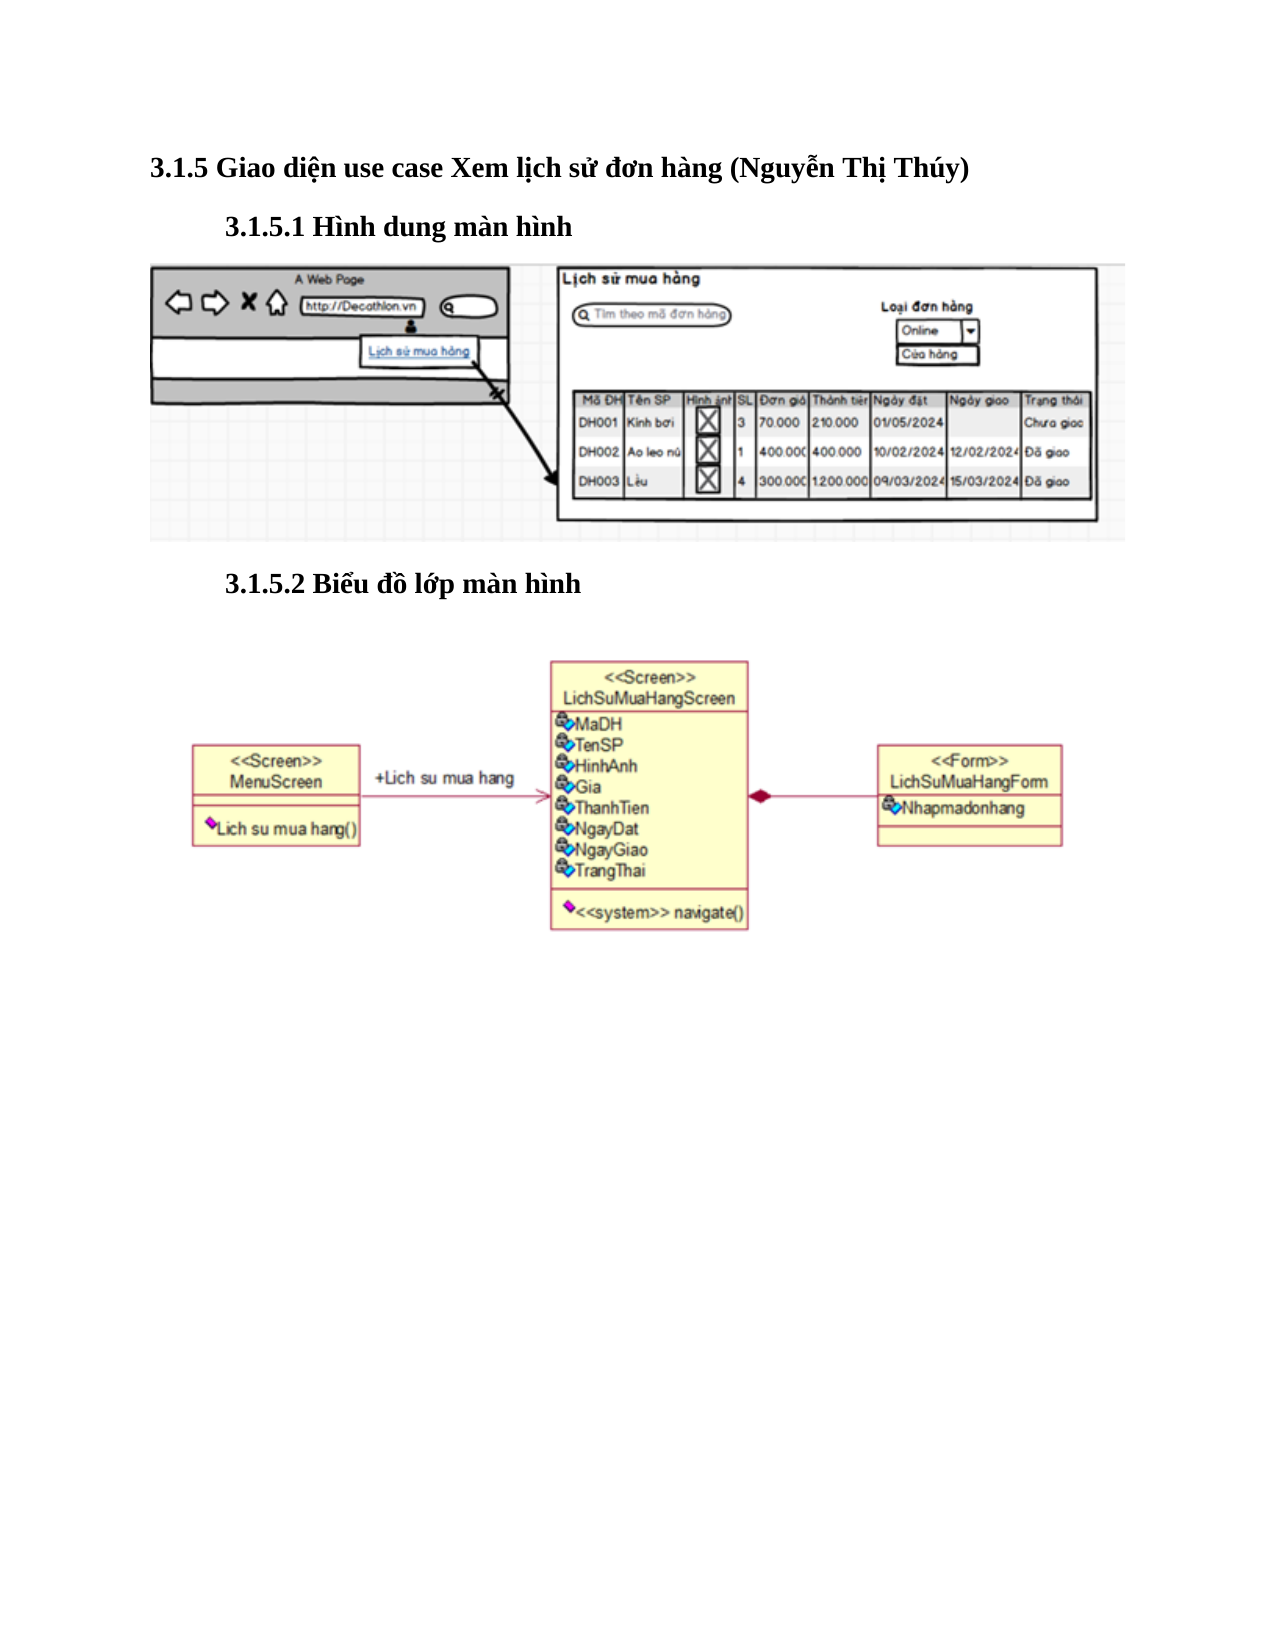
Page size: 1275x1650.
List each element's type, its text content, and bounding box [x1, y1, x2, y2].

subtitle 3.1.5 Giao diện use case Xem lịch sử đơn hàng (Nguyễn Thị Thúy) [150, 150, 1125, 183]
picture [150, 263, 1125, 542]
subtitle 3.1.5.1 Hình dung màn hình [150, 209, 1125, 242]
picture [150, 620, 1125, 988]
subtitle 3.1.5.2 Biểu đồ lớp màn hình [150, 566, 1125, 600]
